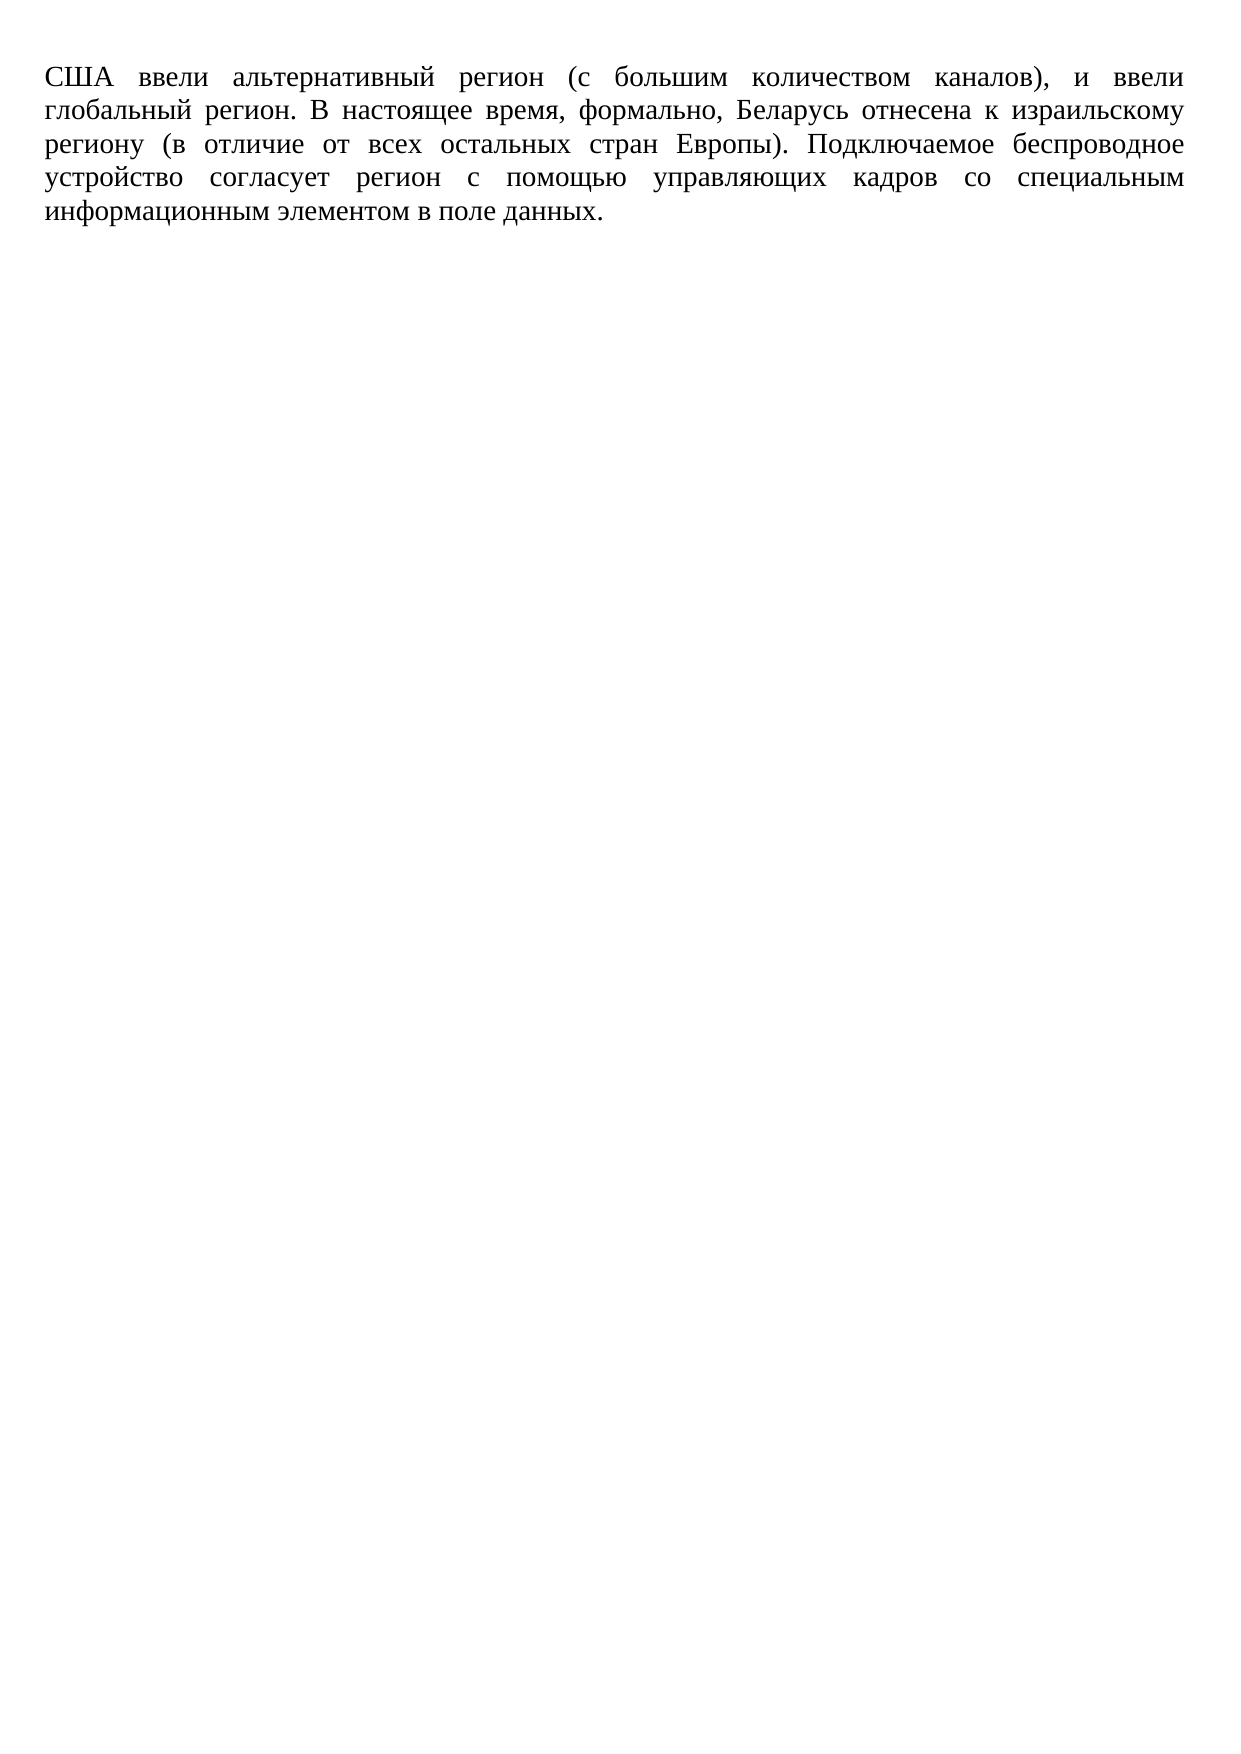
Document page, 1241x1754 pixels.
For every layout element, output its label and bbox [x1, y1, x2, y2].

text [44, 59, 1185, 227]
